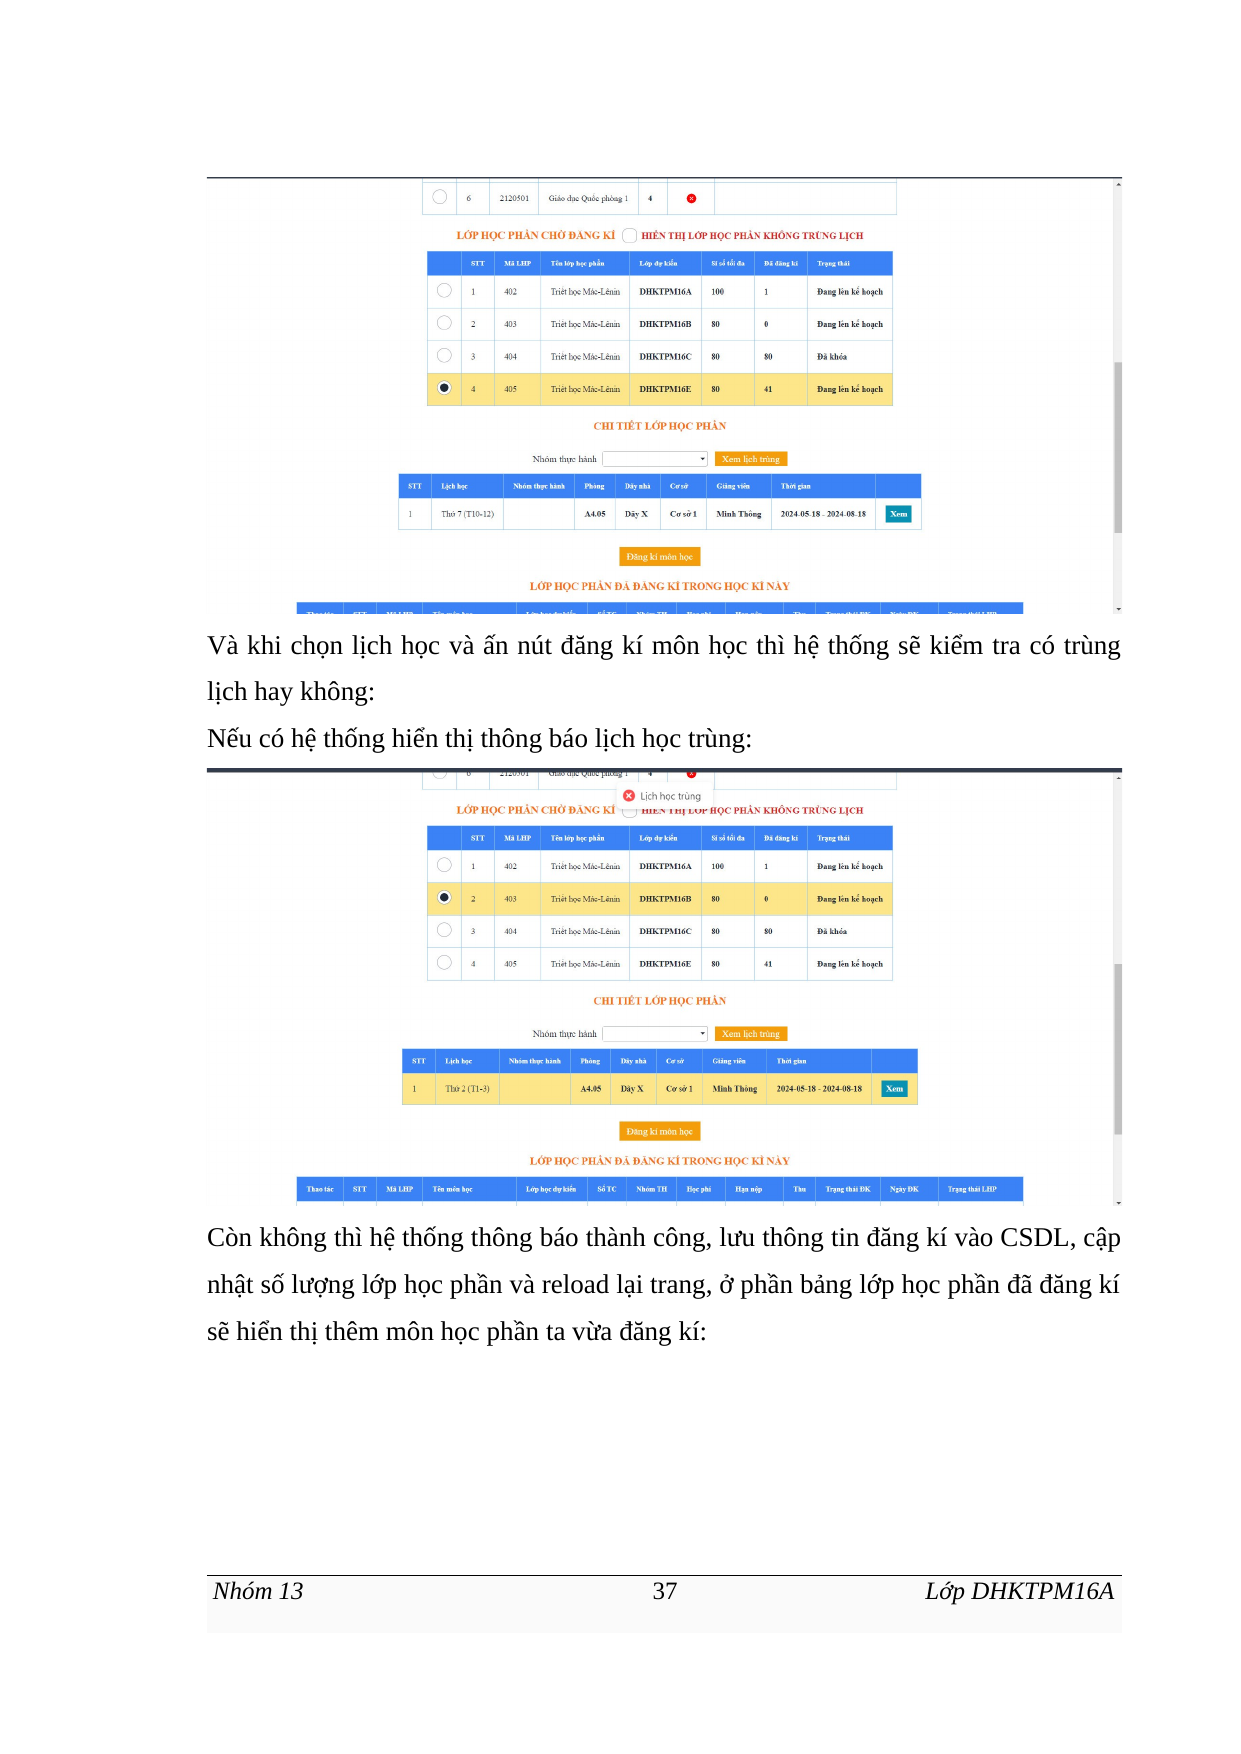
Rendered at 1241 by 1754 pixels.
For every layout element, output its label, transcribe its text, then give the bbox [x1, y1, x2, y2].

text Nếu có hệ thống hiển thị thông báo lịch học trùng: [207, 722, 1122, 753]
text Và khi chọn lịch học và ấn nút đăng kí môn học thì hệ thống sẽ kiểm tra có trùng lịch hay không: [207, 629, 1122, 707]
picture [206, 768, 1123, 1206]
text Còn không thì hệ thống thông báo thành công, lưu thông tin đăng kí vào CSDL, cập nhật số lượng lớp học phần và reload lại trang, ở phần bảng lớp học phần đã đăng kí sẽ hiển thị thêm môn học phần ta vừa đăng kí: [207, 1221, 1122, 1346]
picture [206, 177, 1123, 614]
